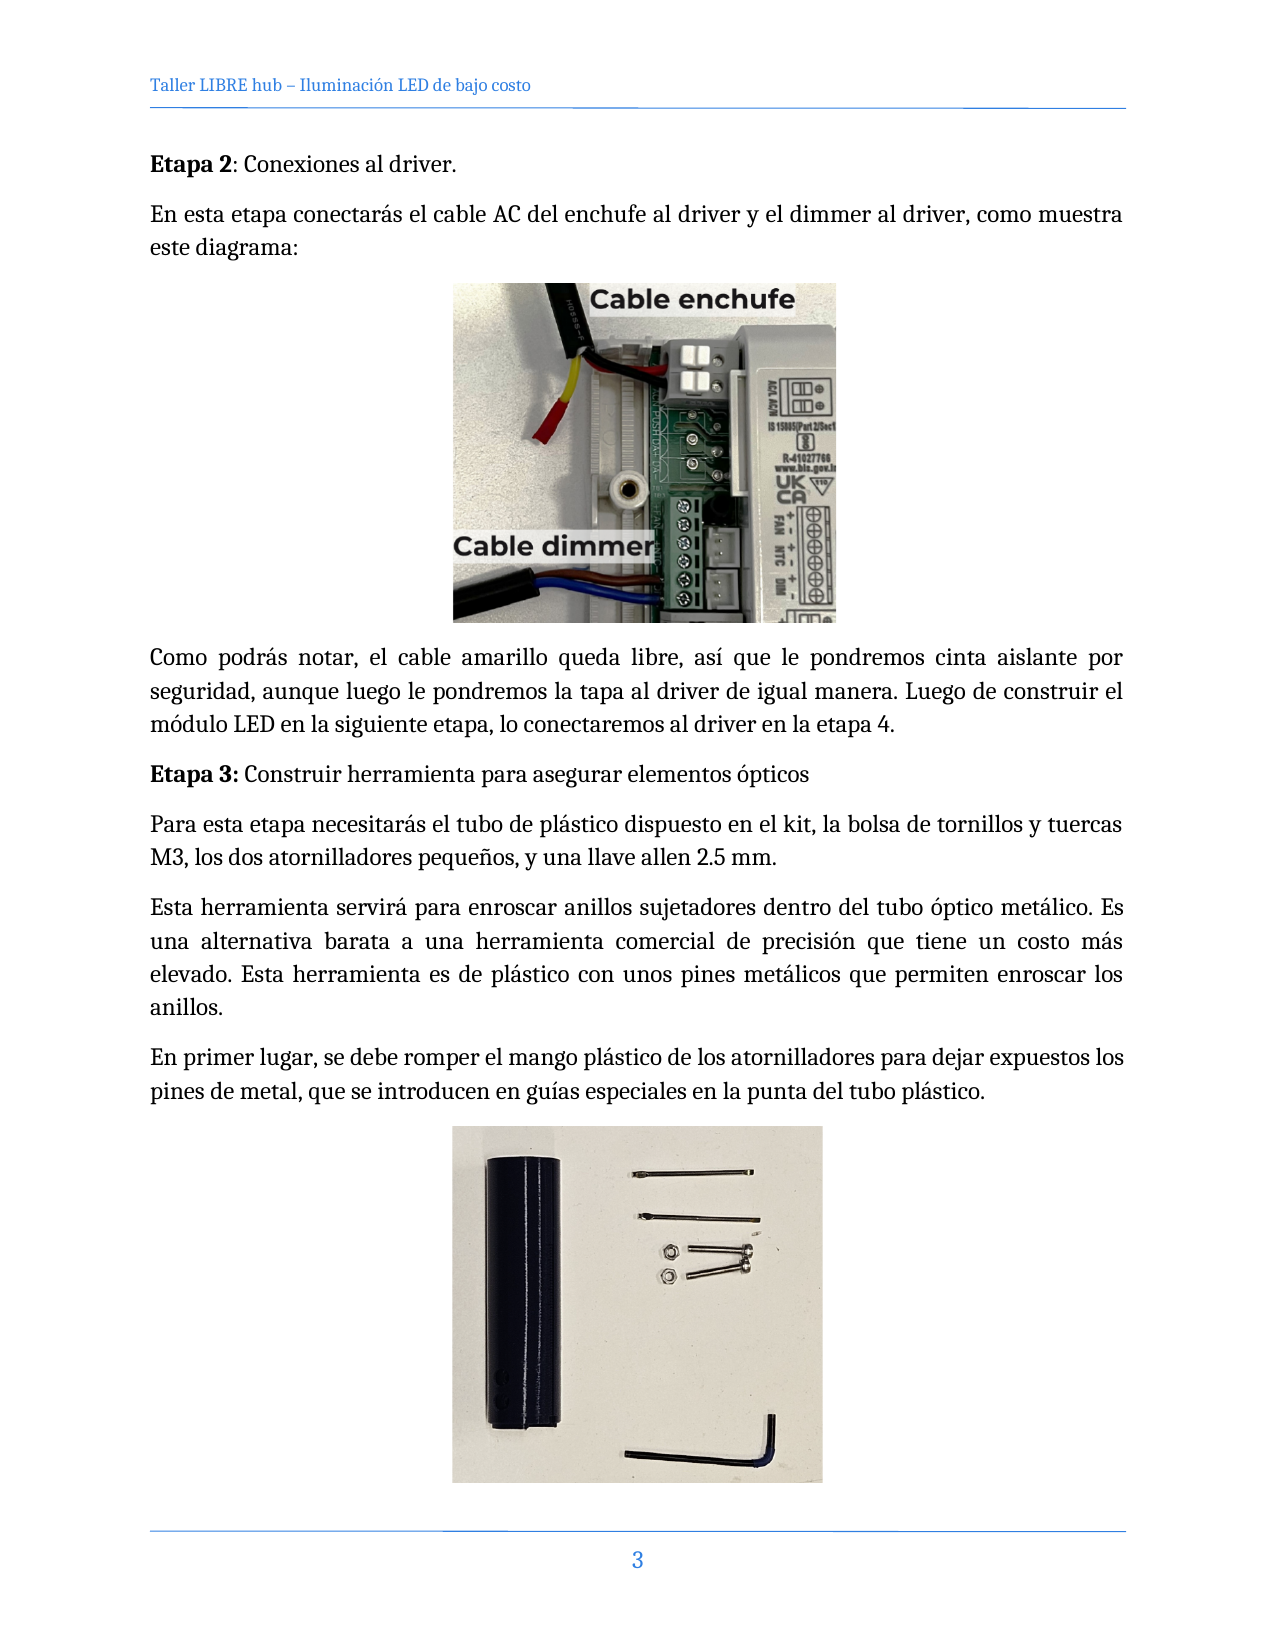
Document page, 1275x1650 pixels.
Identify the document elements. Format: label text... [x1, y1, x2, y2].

text En primer lugar, se debe romper el mango plástico de los atornilladores para dejar expuestos los pines de metal, que se introducen en guías especiales en la punta del tubo plástico. [150, 1043, 1125, 1105]
picture [452, 1126, 823, 1483]
text Etapa 3: Construir herramienta para asegurar elementos ópticos [150, 760, 1125, 789]
picture [450, 283, 837, 623]
text Etapa 2: Conexiones al driver. [150, 150, 1125, 179]
text Como podrás notar, el cable amarillo queda libre, así que le pondremos cinta aislante por seguridad, aunque luego le pondremos la tapa al driver de igual manera. Luego de construir el módulo LED en la siguiente etapa, lo conectaremos al driver en la etapa 4. [150, 643, 1125, 739]
text Para esta etapa necesitarás el tubo de plástico dispuesto en el kit, la bolsa de tornillos y tuercas M3, los dos atornilladores pequeños, y una llave allen 2.5 mm. [150, 810, 1125, 872]
text En esta etapa conectarás el cable AC del enchufe al driver y el dimmer al driver, como muestra este diagrama: [150, 200, 1125, 262]
text Esta herramienta servirá para enroscar anillos sujetadores dentro del tubo óptico metálico. Es una alternativa barata a una herramienta comercial de precisión que tiene un costo más elevado. Esta herramienta es de plástico con unos pines metálicos que permiten enroscar los anillos. [150, 893, 1125, 1022]
